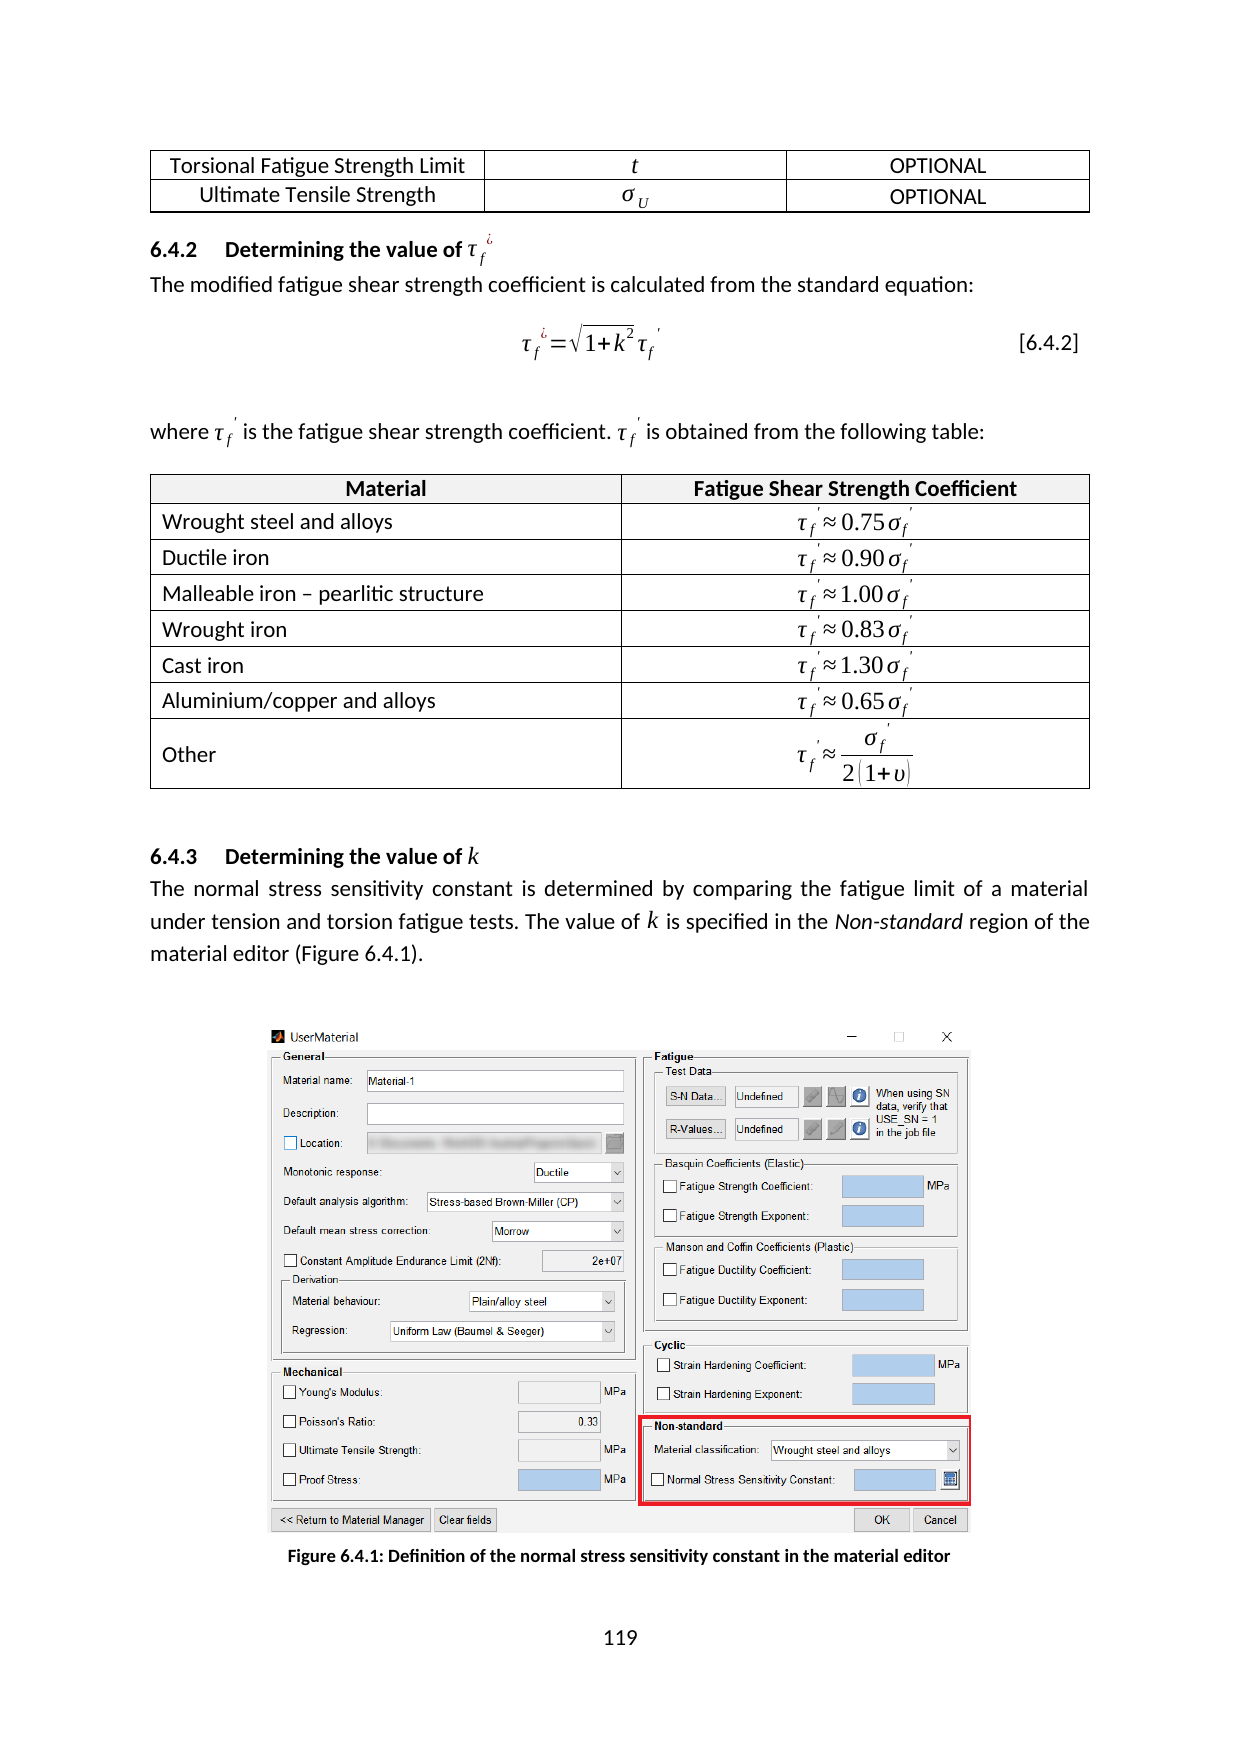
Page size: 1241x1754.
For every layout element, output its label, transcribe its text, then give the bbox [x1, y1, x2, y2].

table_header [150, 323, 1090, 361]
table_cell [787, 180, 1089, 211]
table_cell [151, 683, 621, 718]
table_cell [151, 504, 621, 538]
picture [267, 1024, 971, 1533]
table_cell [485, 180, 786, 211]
text The modified fatigue shear strength coefficient is calculated from the standard equation: [150, 270, 1090, 298]
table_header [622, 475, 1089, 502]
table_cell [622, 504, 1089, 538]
subtitle 6.4.2 Determining the value of [150, 233, 1090, 266]
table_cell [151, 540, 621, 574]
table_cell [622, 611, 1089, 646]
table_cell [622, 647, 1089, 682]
text The normal stress sensitivity constant is determined by comparing the fatigue limit of a material under tension and torsion fatigue tests. The value of is specified in the Non-standard region of the material editor (Figure 6.4.1). [150, 874, 1090, 967]
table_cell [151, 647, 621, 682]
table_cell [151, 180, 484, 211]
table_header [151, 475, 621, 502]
text where is the fatigue shear strength coefficient. is obtained from the following table: [150, 413, 1090, 448]
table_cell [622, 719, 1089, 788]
subtitle 6.4.3 Determining the value of [150, 842, 1090, 870]
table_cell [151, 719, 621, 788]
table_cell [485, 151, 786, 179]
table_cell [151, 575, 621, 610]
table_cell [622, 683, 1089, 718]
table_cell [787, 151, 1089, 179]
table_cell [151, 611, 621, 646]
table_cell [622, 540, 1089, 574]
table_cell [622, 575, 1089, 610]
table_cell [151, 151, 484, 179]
